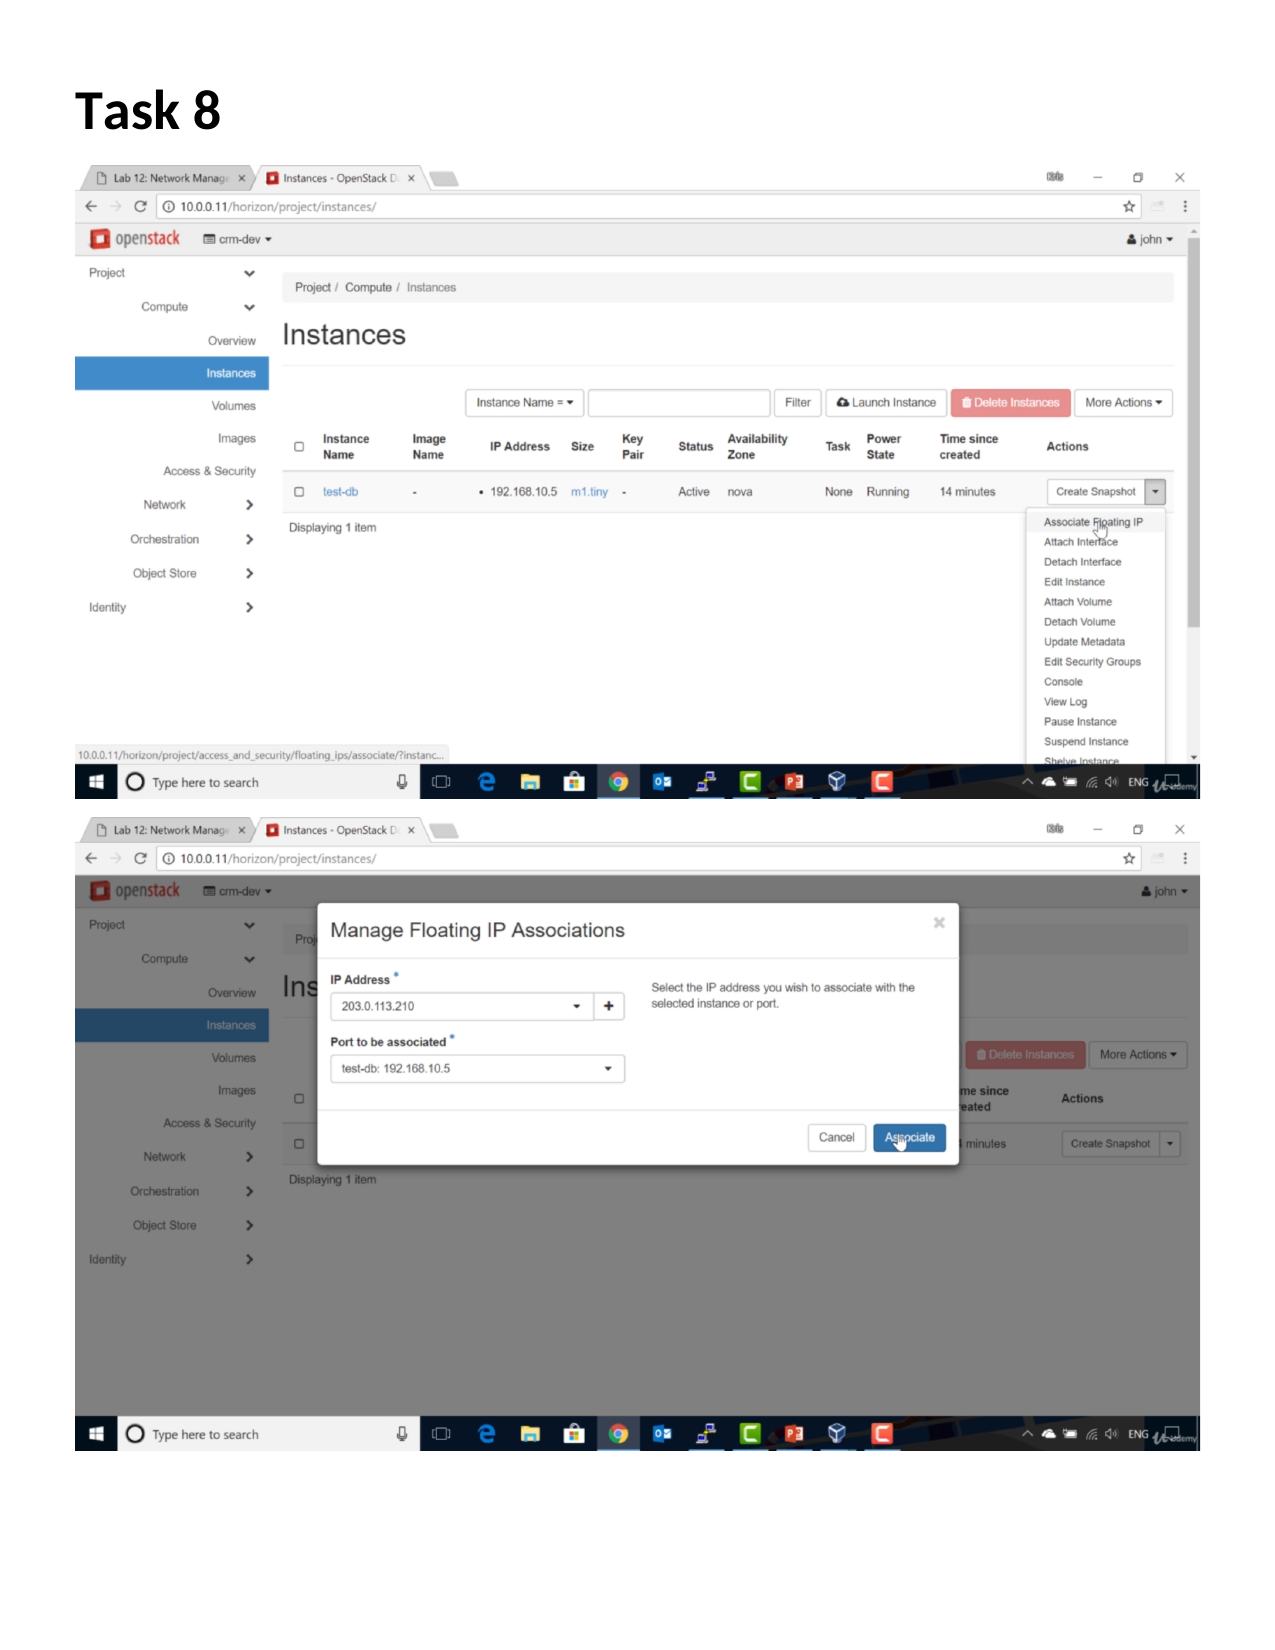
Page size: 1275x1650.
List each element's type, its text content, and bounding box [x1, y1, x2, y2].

text Task 8 [75, 75, 1200, 144]
picture [75, 165, 1200, 799]
picture [75, 817, 1200, 1451]
